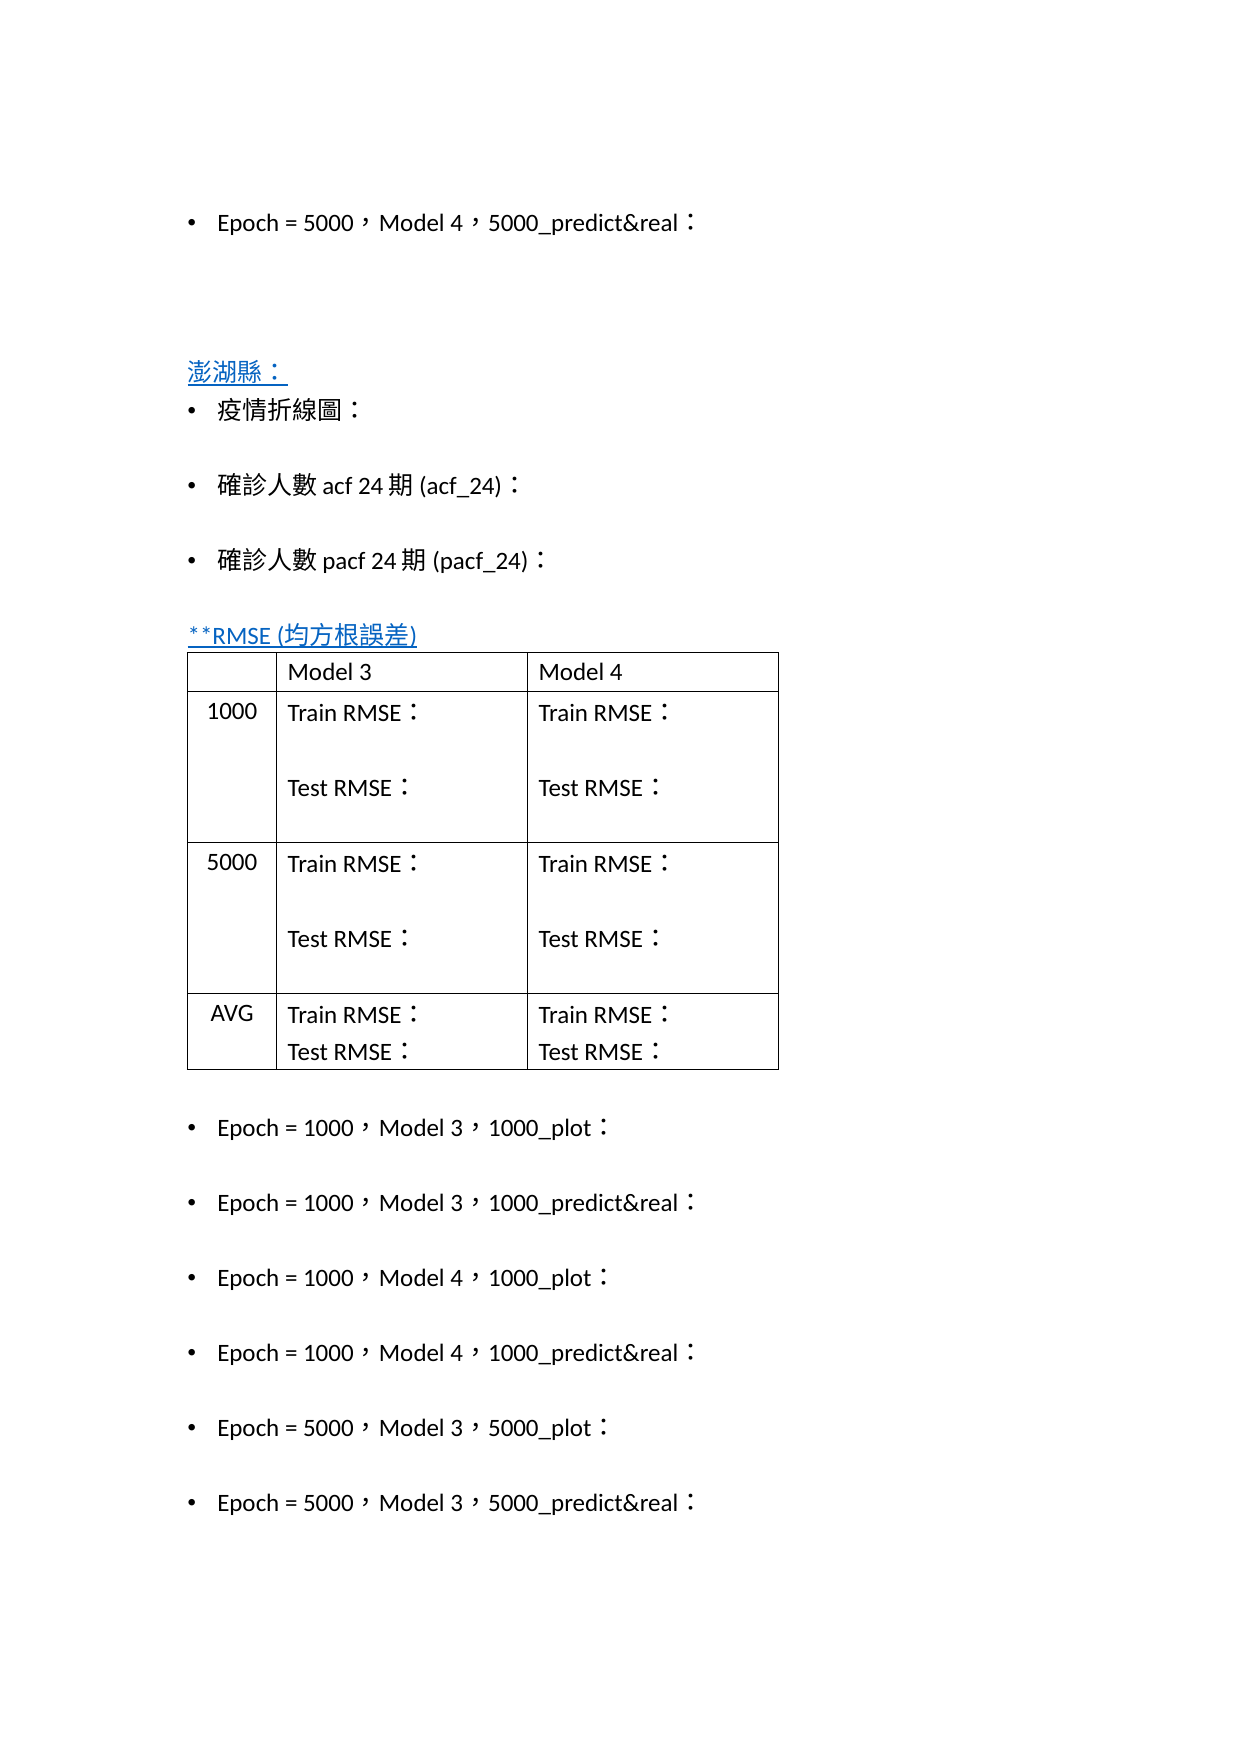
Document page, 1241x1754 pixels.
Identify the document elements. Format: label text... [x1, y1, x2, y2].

table_cell Train RMSE： Test RMSE： [277, 843, 527, 993]
table_cell Train RMSE： Test RMSE： [528, 843, 778, 993]
table_cell Train RMSE： Test RMSE： [277, 994, 527, 1069]
list Epoch = 1000，Model 3，1000_predict&real： [187, 1182, 1053, 1220]
list Epoch = 1000，Model 4，1000_predict&real： [187, 1332, 1053, 1370]
list 確診人數pacf 24期 (pacf_24)： [187, 539, 1053, 577]
table_cell AVG [188, 994, 276, 1069]
table_cell 5000 [188, 843, 276, 993]
text **RMSE (均方根誤差) [187, 614, 1053, 652]
list Epoch = 5000，Model 3，5000_predict&real： [187, 1482, 1053, 1520]
table_header [188, 653, 276, 691]
table_cell Train RMSE： Test RMSE： [528, 692, 778, 842]
table_header Model 4 [528, 653, 778, 691]
list 確診人數acf 24期 (acf_24)： [187, 464, 1053, 502]
table_cell Train RMSE： Test RMSE： [277, 692, 527, 842]
table_cell Train RMSE： Test RMSE： [528, 994, 778, 1069]
list 疫情折線圖： [187, 389, 1053, 427]
list Epoch = 5000，Model 4，5000_predict&real： [187, 202, 1053, 239]
table_cell 1000 [188, 692, 276, 842]
text 澎湖縣： [187, 352, 1053, 389]
table_header Model 3 [277, 653, 527, 691]
list Epoch = 1000，Model 3，1000_plot： [187, 1107, 1053, 1145]
list Epoch = 1000，Model 4，1000_plot： [187, 1257, 1053, 1295]
list Epoch = 5000，Model 3，5000_plot： [187, 1407, 1053, 1445]
